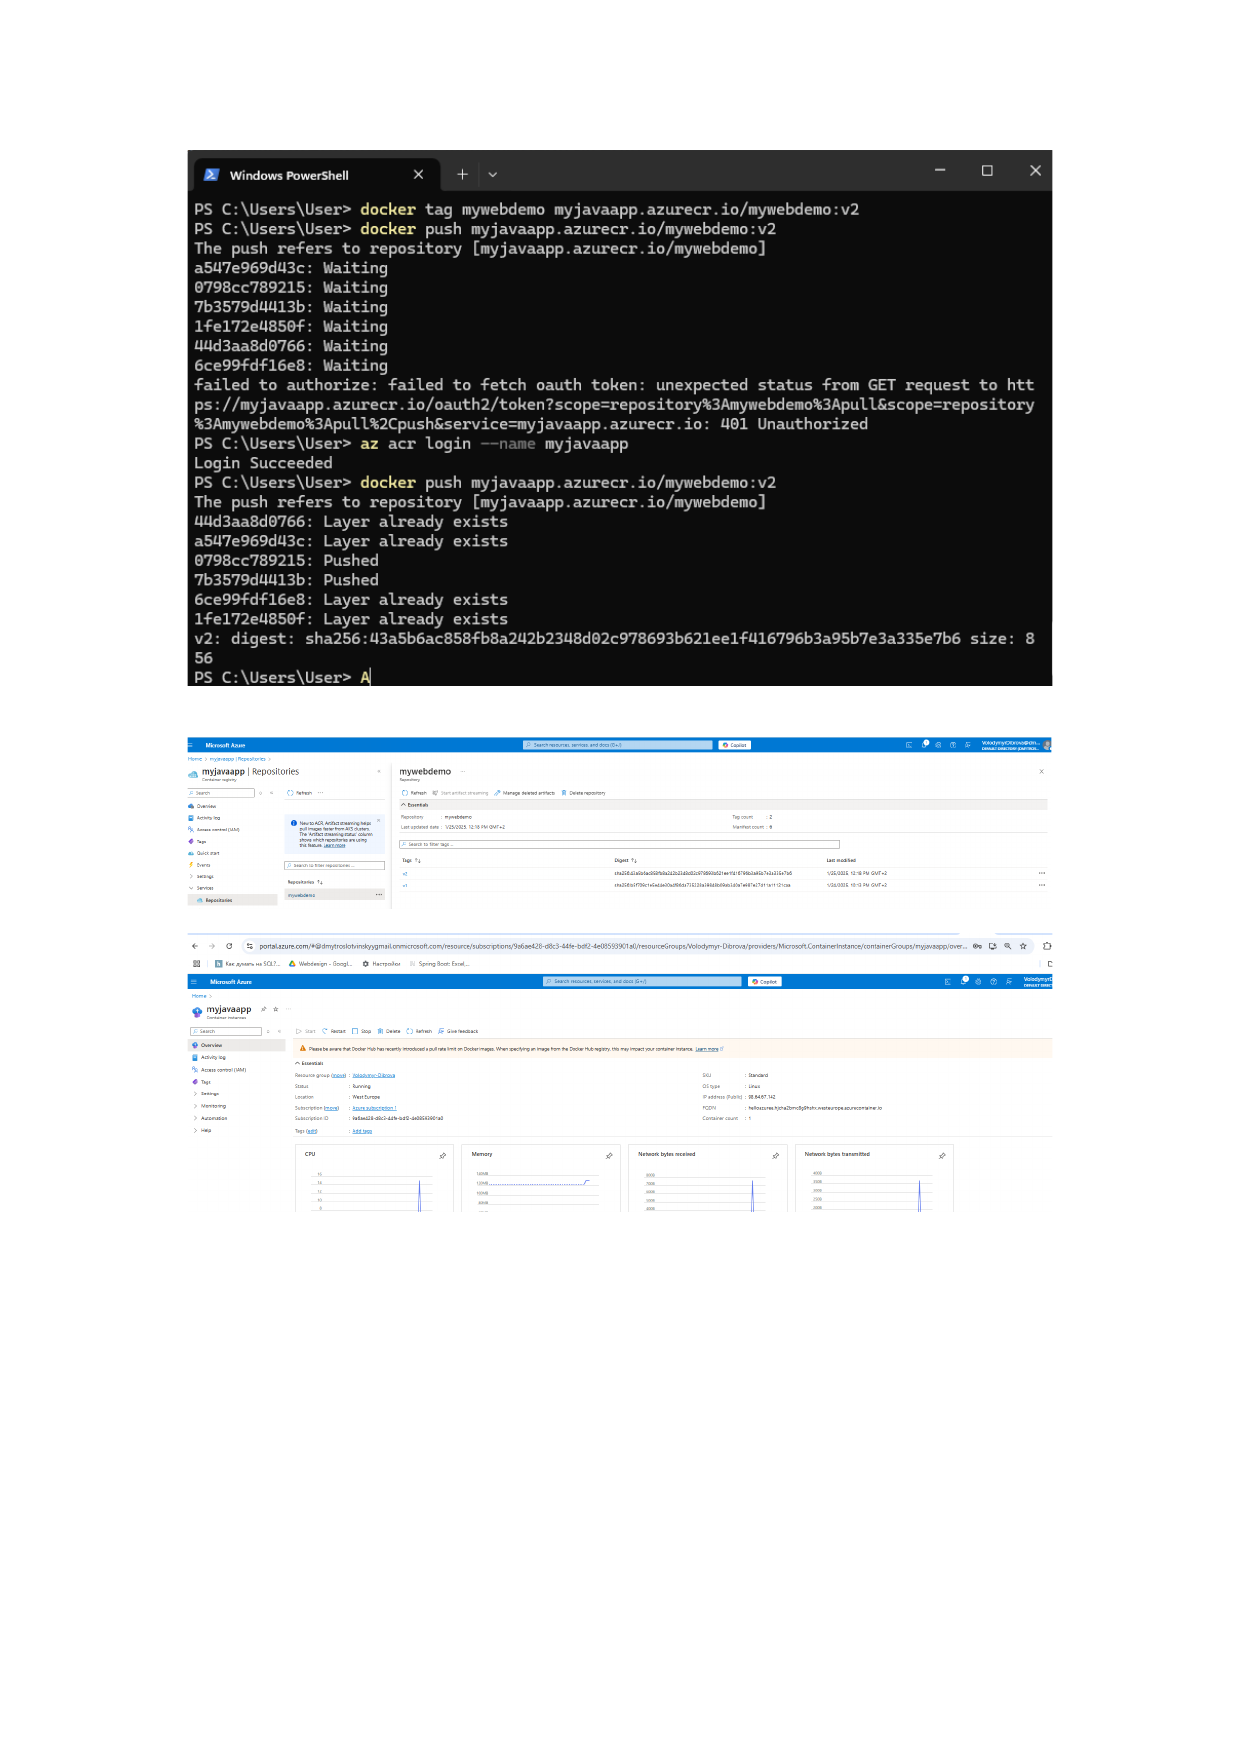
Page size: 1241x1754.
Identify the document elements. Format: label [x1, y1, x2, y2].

picture [187, 933, 1053, 1212]
picture [187, 736, 1052, 909]
picture [187, 150, 1053, 686]
